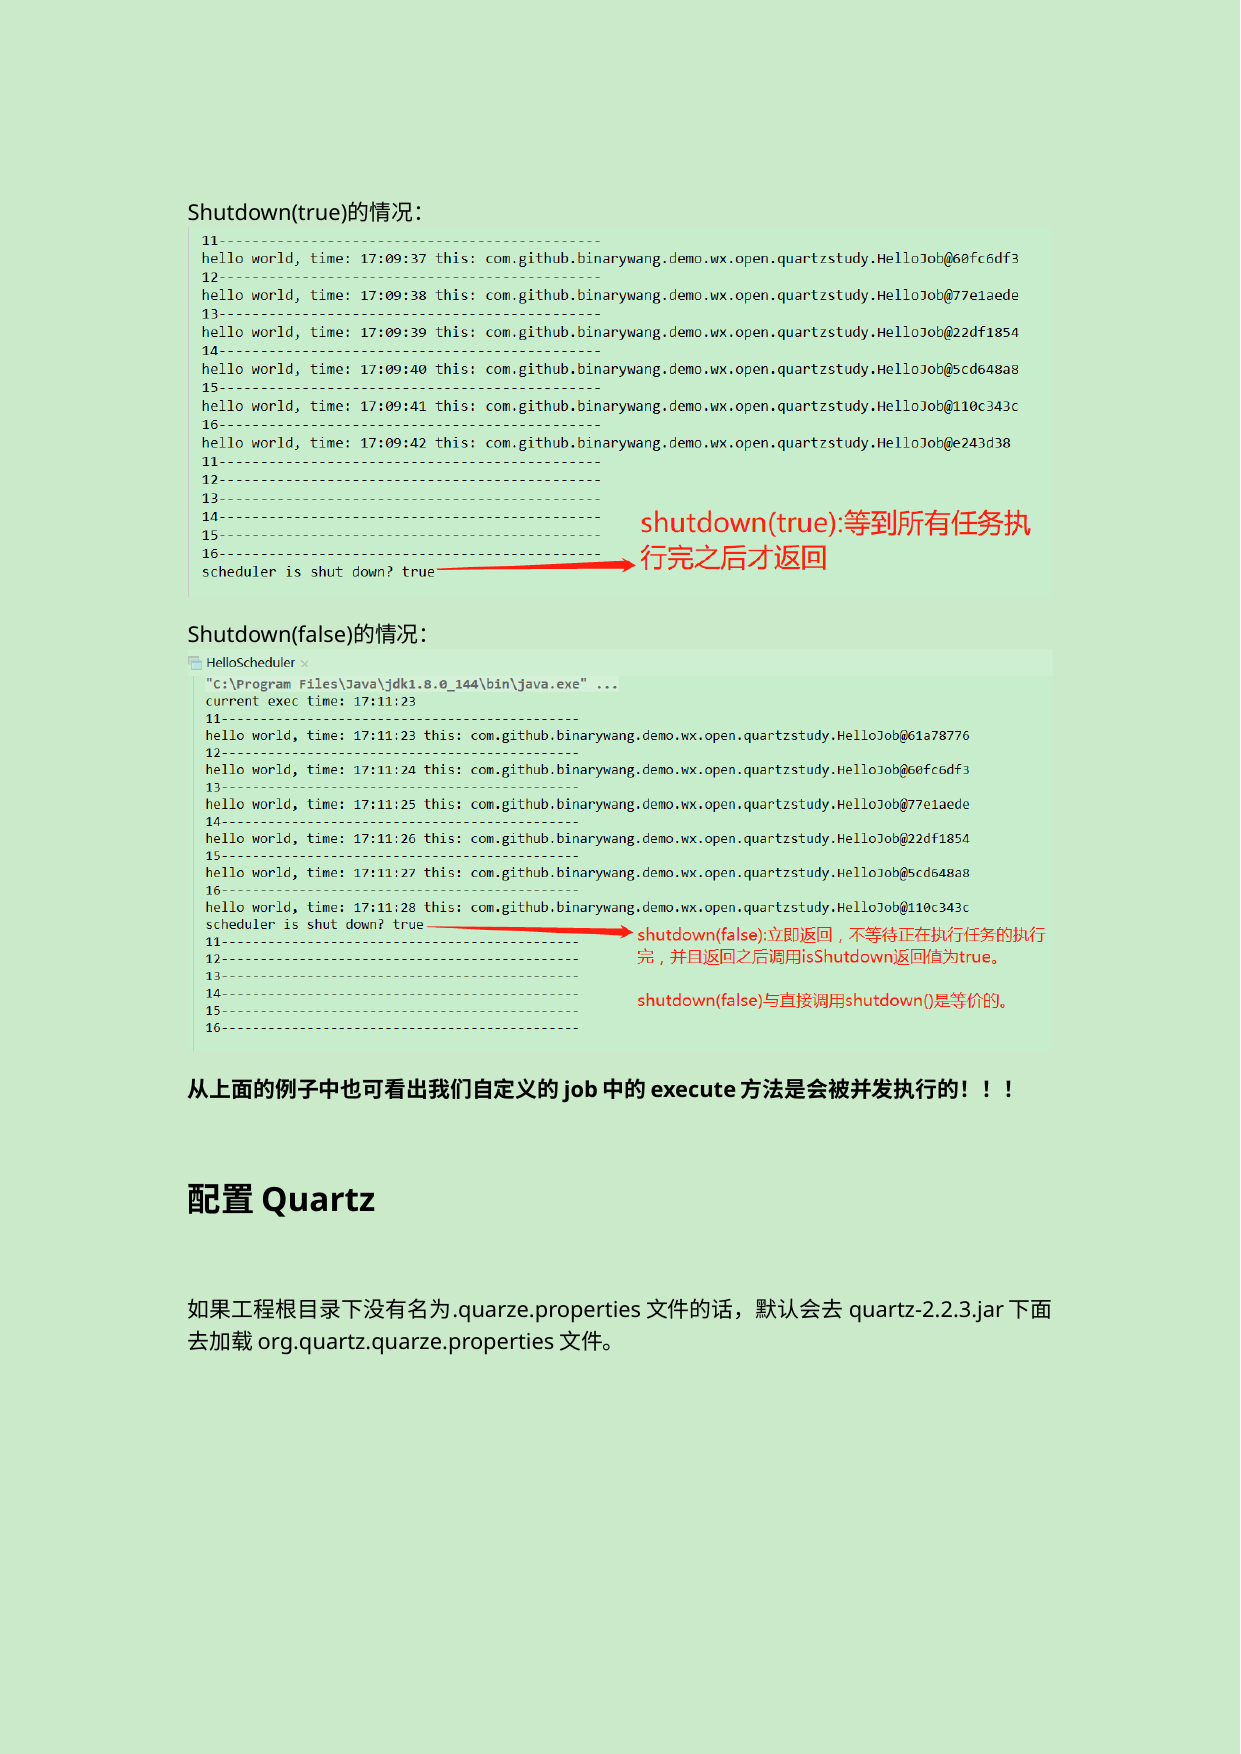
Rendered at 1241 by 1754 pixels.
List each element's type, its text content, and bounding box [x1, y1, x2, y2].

picture [187, 227, 1053, 597]
text Shutdown(true)的情况： [187, 194, 1053, 227]
subtitle 配置Quartz [187, 1164, 1053, 1229]
text Shutdown(false)的情况： [187, 617, 1053, 649]
picture [187, 649, 1053, 1051]
text 从上面的例子中也可看出我们自定义的job中的execute方法是会被并发执行的！！！ [187, 1072, 1053, 1104]
text 如果工程根目录下没有名为.quarze.properties文件的话，默认会去quartz-2.2.3.jar下面去加载org.quartz.quarze.properties文件。 [187, 1291, 1053, 1356]
